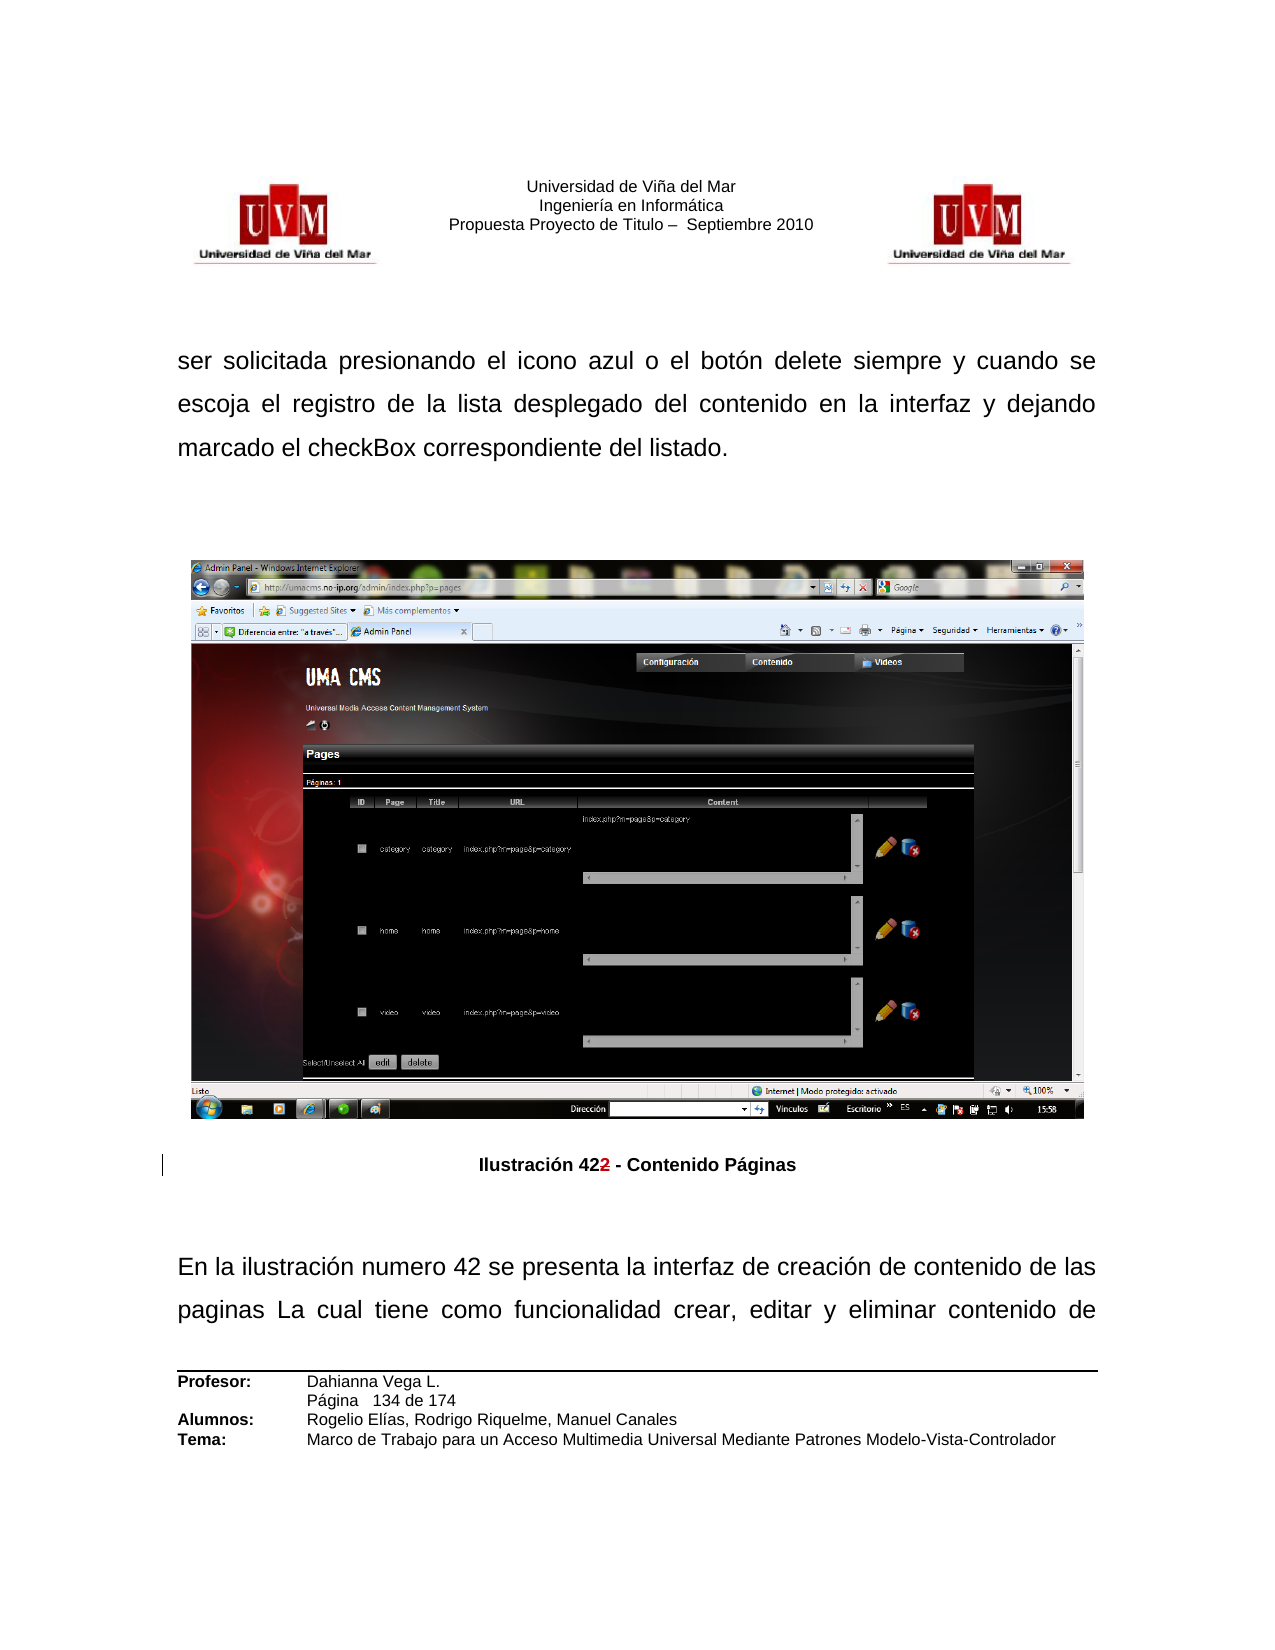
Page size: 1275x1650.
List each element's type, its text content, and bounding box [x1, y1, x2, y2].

picture [191, 560, 1084, 1119]
picture [177, 176, 390, 267]
text Ilustración 42 - Contenido Páginas [177, 1154, 1098, 1176]
picture [871, 176, 1084, 267]
